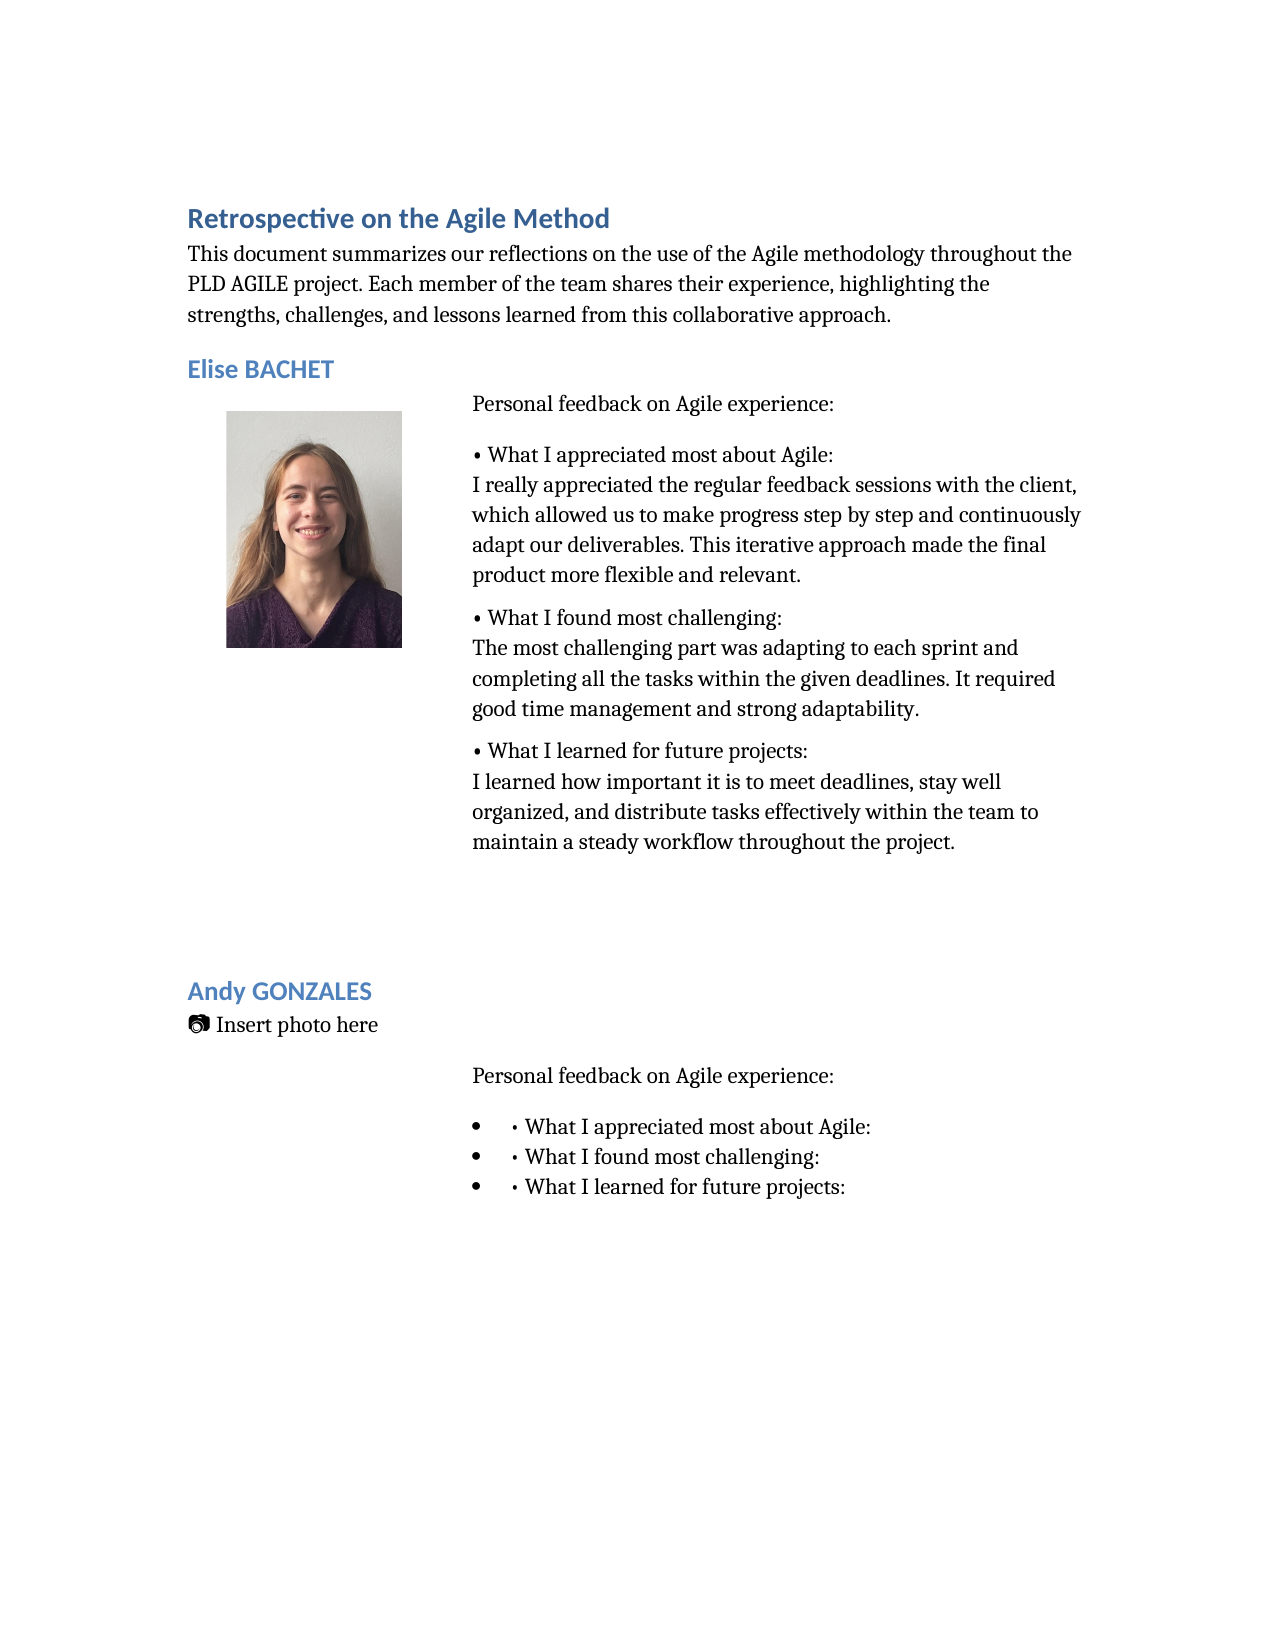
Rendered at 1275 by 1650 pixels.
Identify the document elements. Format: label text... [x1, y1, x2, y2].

table_header Personal feedback on Agile experience: • What I appreciated most about Agile: • What I found most challenging: • What I learned for future projects: [461, 1012, 1099, 1225]
text This document summarizes our reflections on the use of the Agile methodology throughout the PLD AGILE project. Each member of the team shares their experience, highlighting the strengths, challenges, and lessons learned from this collaborative approach. [187, 241, 1087, 328]
subtitle Elise BACHET [187, 352, 1087, 385]
table_header [176, 390, 461, 923]
table_header Personal feedback on Agile experience: • What I appreciated most about Agile: I really appreciated the regular feedback sessions with the client, which allowed us to make progress step by step and continuously adapt our deliverables. This iterative approach made the final product more flexible and relevant. • What I found most challenging: The most challenging part was adapting to each sprint and completing all the tasks within the given deadlines. It required good time management and strong adaptability. • What I learned for future projects: I learned how important it is to meet deadlines, stay well organized, and distribute tasks effectively within the team to maintain a steady workflow throughout the project. [461, 390, 1099, 923]
picture [226, 411, 402, 648]
subtitle Retrospective on the Agile Method [187, 200, 1087, 236]
subtitle Andy GONZALES [187, 974, 1087, 1007]
table_header 📷 Insert photo here [176, 1012, 461, 1225]
